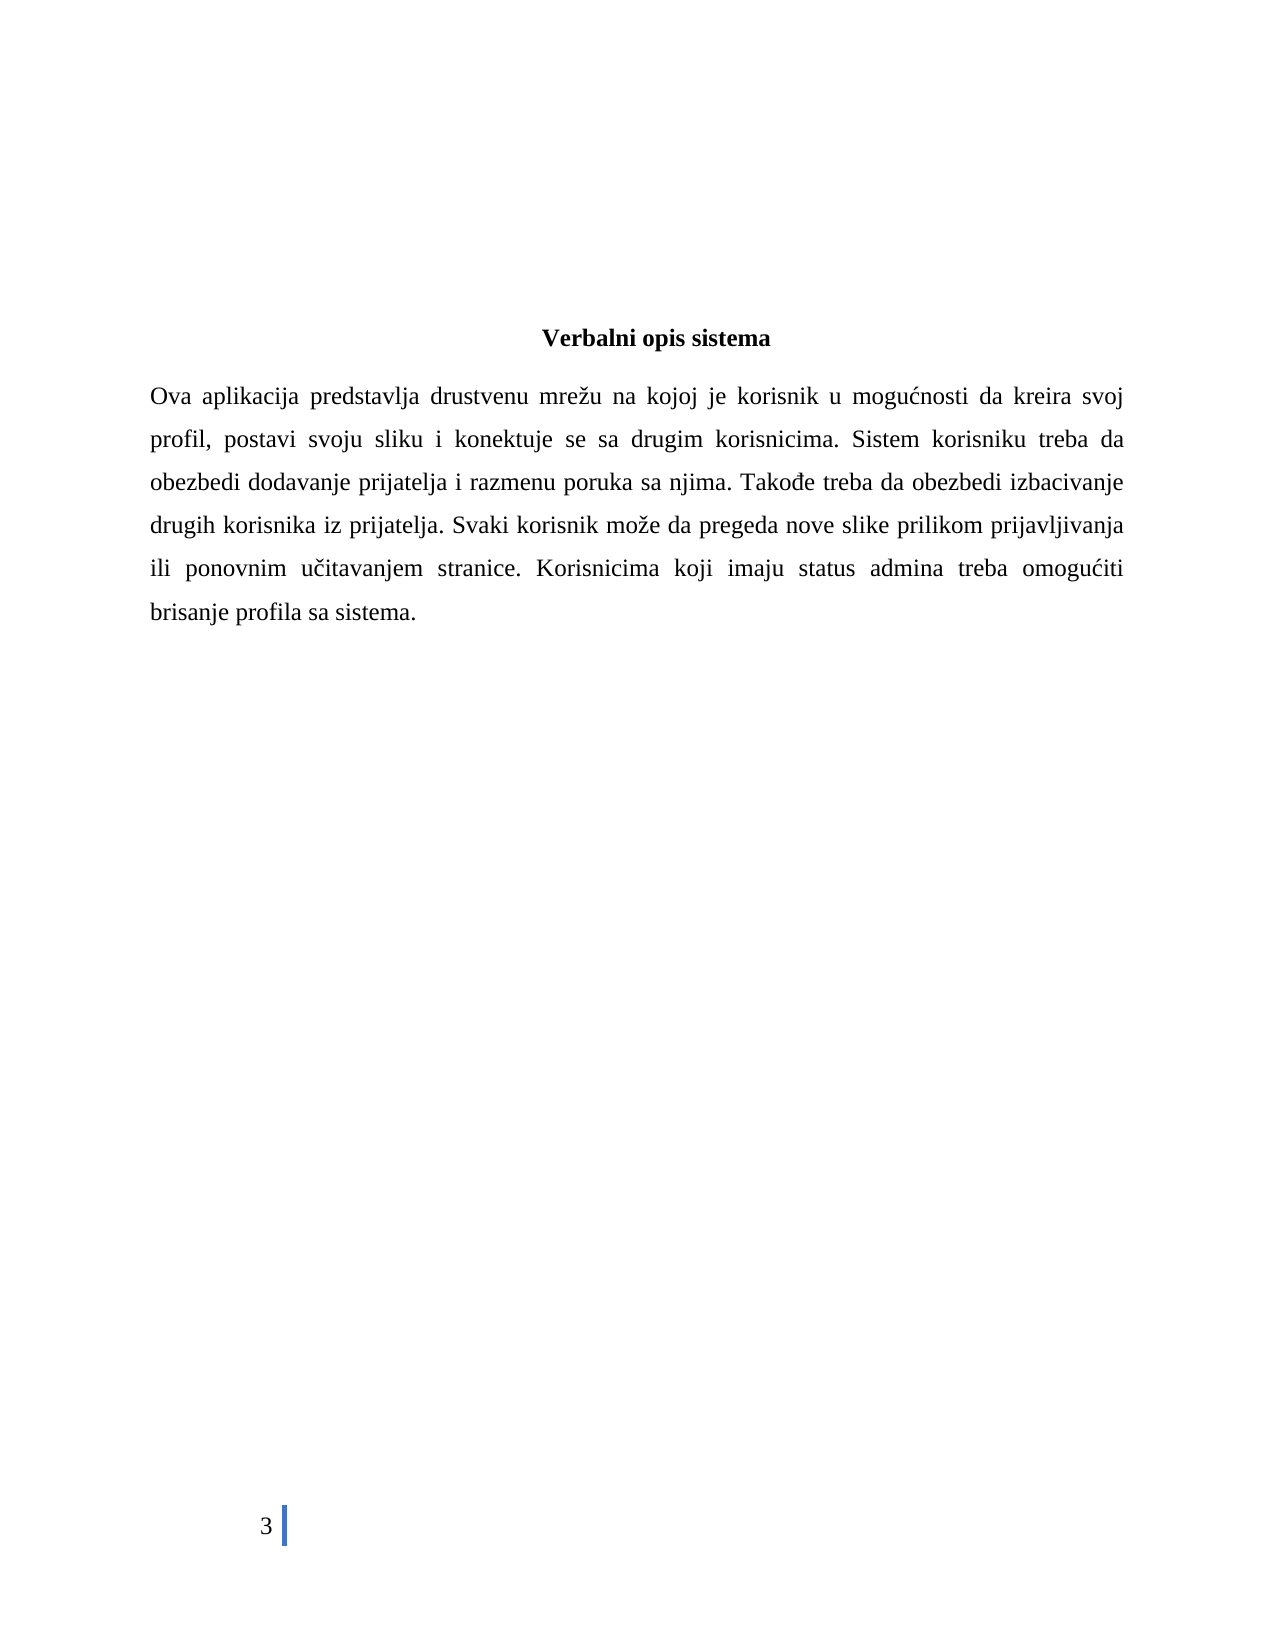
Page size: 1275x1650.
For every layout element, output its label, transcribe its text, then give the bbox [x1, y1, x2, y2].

text Ova aplikacija predstavlja drustvenu mrežu na kojoj je korisnik u mogućnosti da kreira svoj profil, postavi svoju sliku i konektuje se sa drugim korisnicima. Sistem korisniku treba da obezbedi dodavanje prijatelja i razmenu poruka sa njima. Takođe treba da obezbedi izbacivanje drugih korisnika iz prijatelja. Svaki korisnik može da pregeda nove slike prilikom prijavljivanja ili ponovnim učitavanjem stranice. Korisnicima koji imaju status admina treba omogućiti brisanje profila sa sistema. [150, 381, 1125, 625]
subtitle Verbalni opis sistema [150, 323, 1125, 352]
